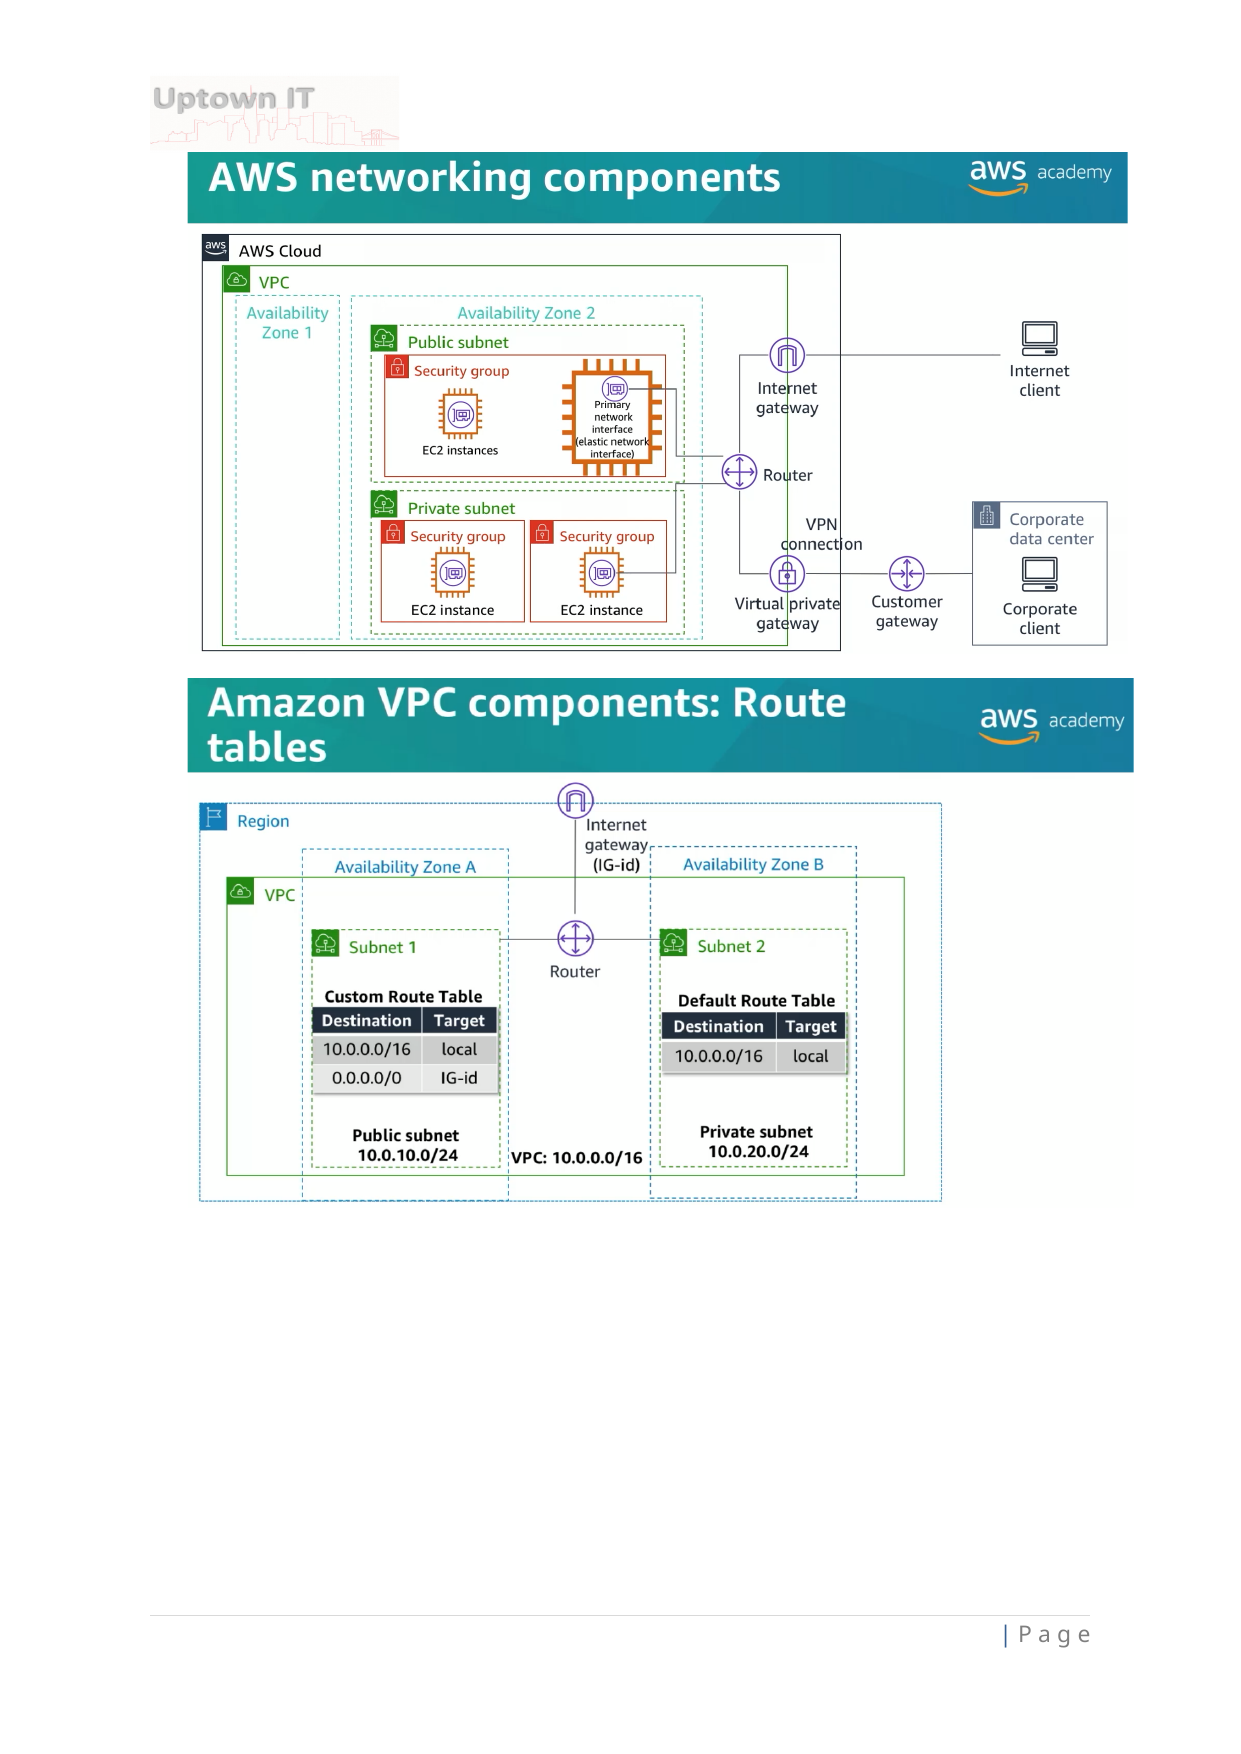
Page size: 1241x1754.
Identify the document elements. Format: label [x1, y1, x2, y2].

picture [187, 678, 1134, 1208]
picture [150, 73, 1128, 654]
